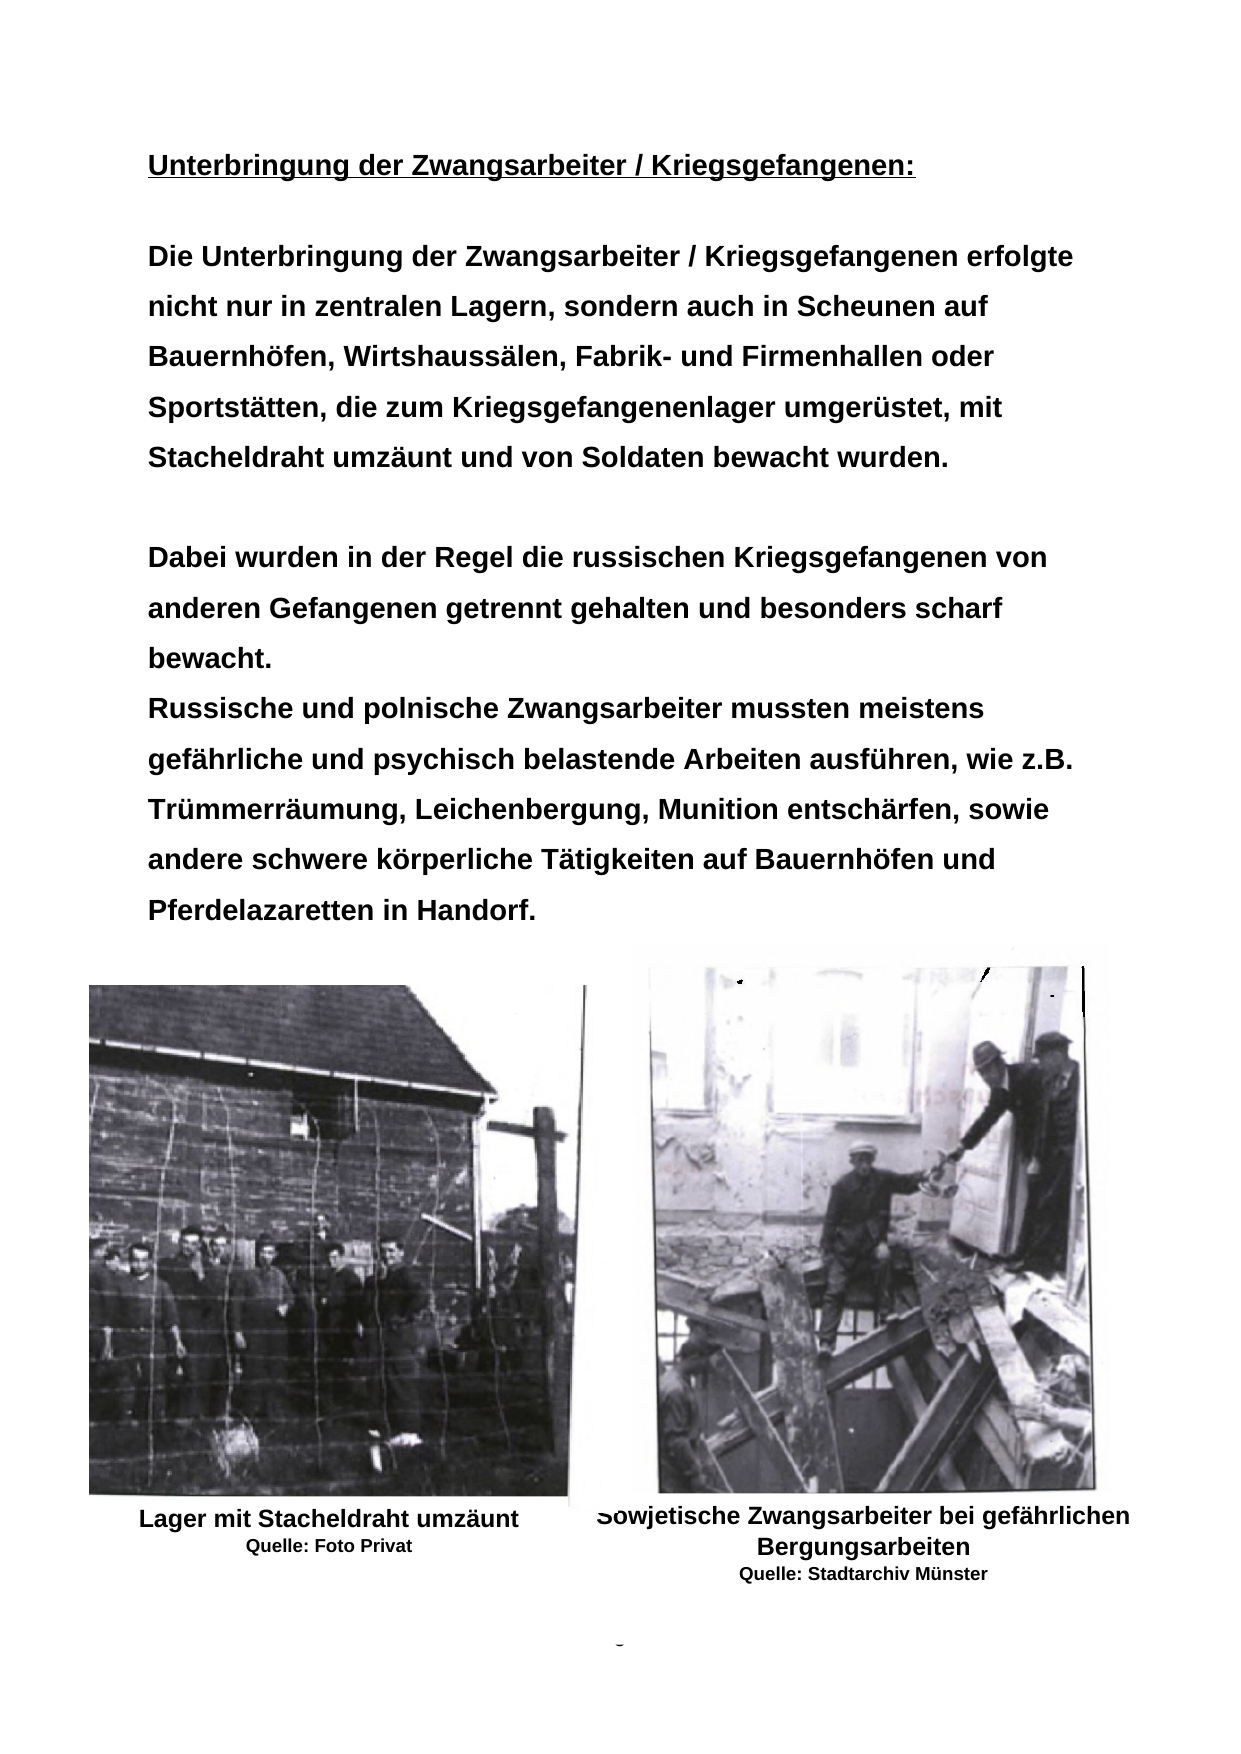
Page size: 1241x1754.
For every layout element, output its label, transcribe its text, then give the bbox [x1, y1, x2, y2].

text Unterbringung der Zwangsarbeiter / Kriegsgefangenen: [148, 148, 1093, 224]
text Dabei wurden in der Regel die russischen Kriegsgefangenen von anderen Gefangenen getrennt gehalten und besonders scharf bewacht. [148, 541, 1093, 675]
picture [89, 985, 618, 1513]
picture [631, 943, 1110, 1493]
text Russische und polnische Zwangsarbeiter mussten meistens gefährliche und psychisch belastende Arbeiten ausführen, wie z.B. [148, 691, 1093, 775]
text Die Unterbringung der Zwangsarbeiter / Kriegsgefangenen erfolgte nicht nur in zentralen Lagern, sondern auch in Scheunen auf Bauernhöfen, Wirtshaussälen, Fabrik- und Firmenhallen oder Sportstätten, die zum Kriegsgefangenenlager umgerüstet, mit Stacheldraht umzäunt und von Soldaten bewacht wurden. [148, 239, 1093, 473]
text Trümmerräumung, Leichenbergung, Munition entschärfen, sowie andere schwere körperliche Tätigkeiten auf Bauernhöfen und Pferdelazaretten in Handorf. [148, 792, 1093, 926]
